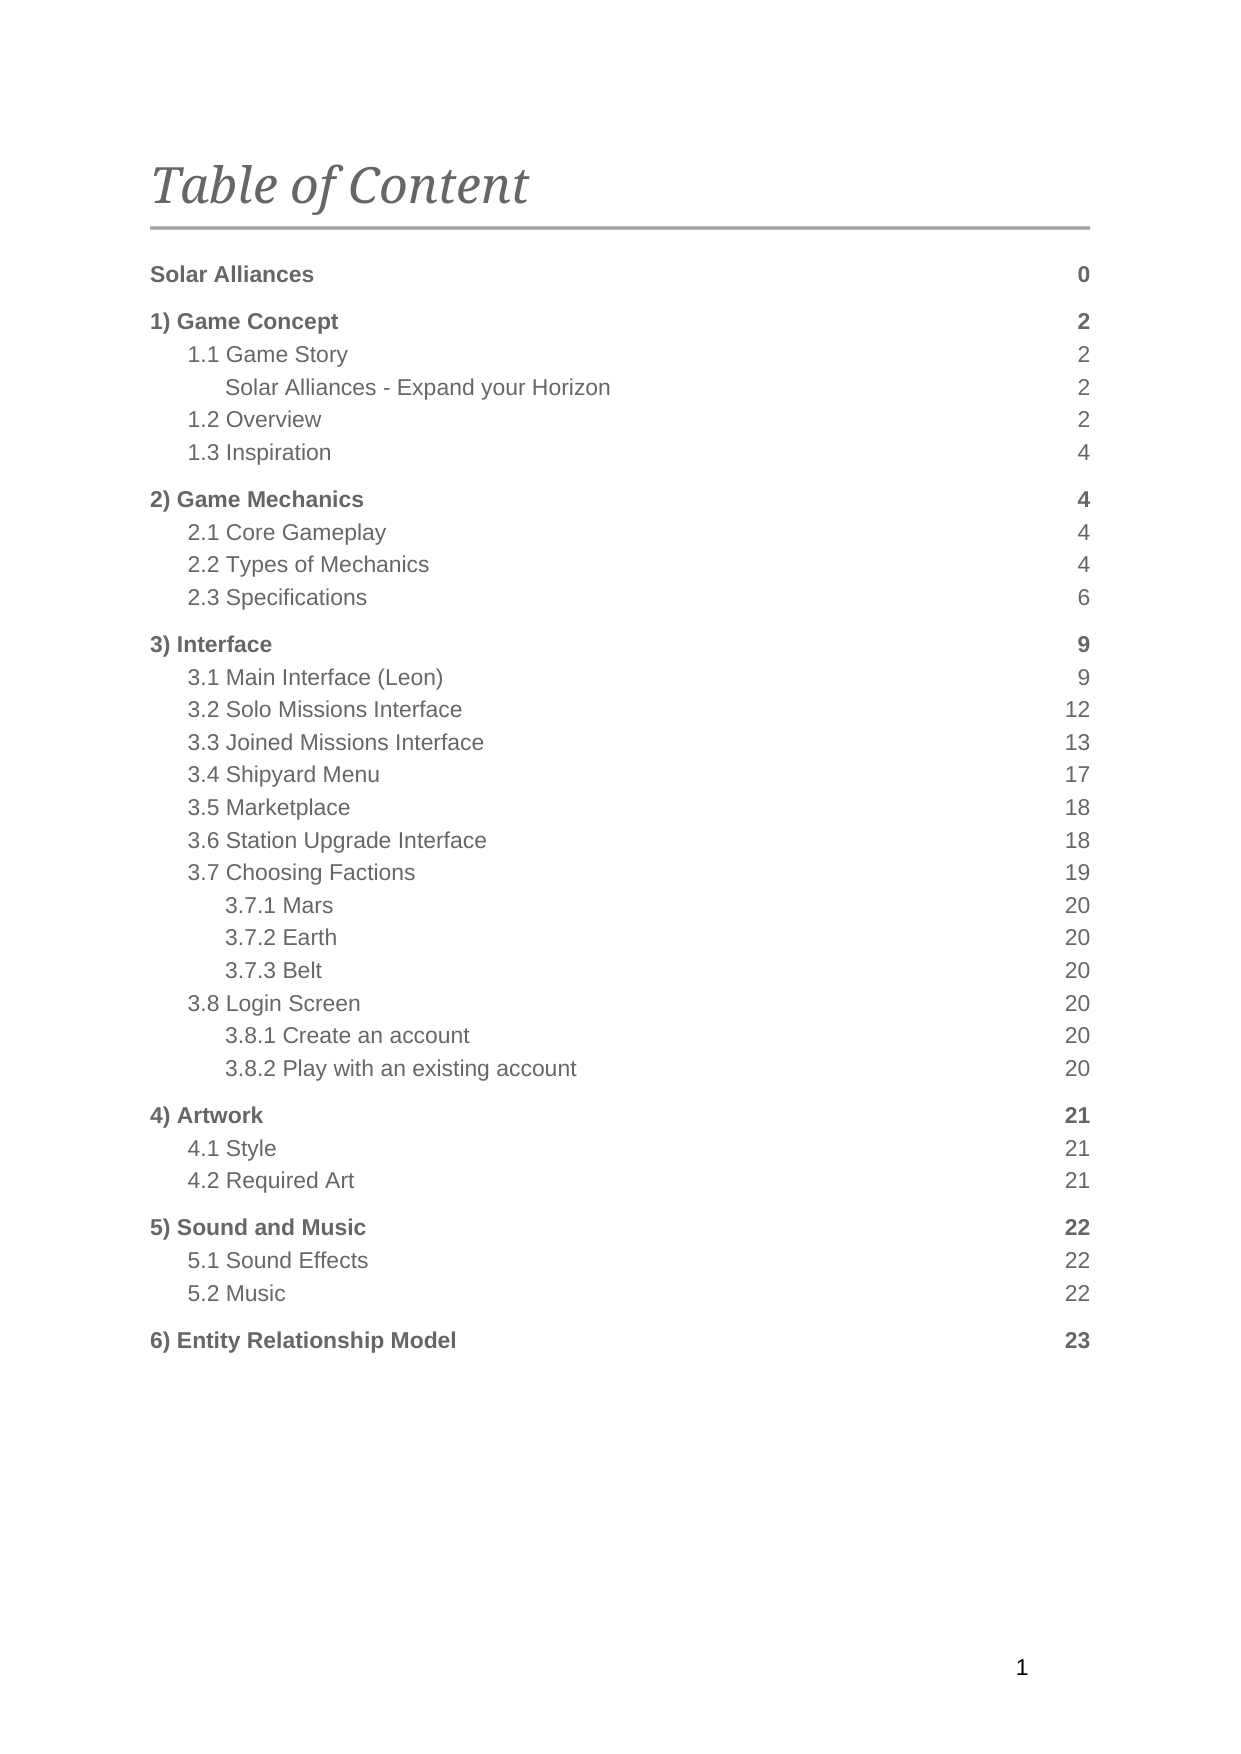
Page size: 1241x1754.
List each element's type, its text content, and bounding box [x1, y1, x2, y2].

text Table of Content [150, 150, 1090, 218]
